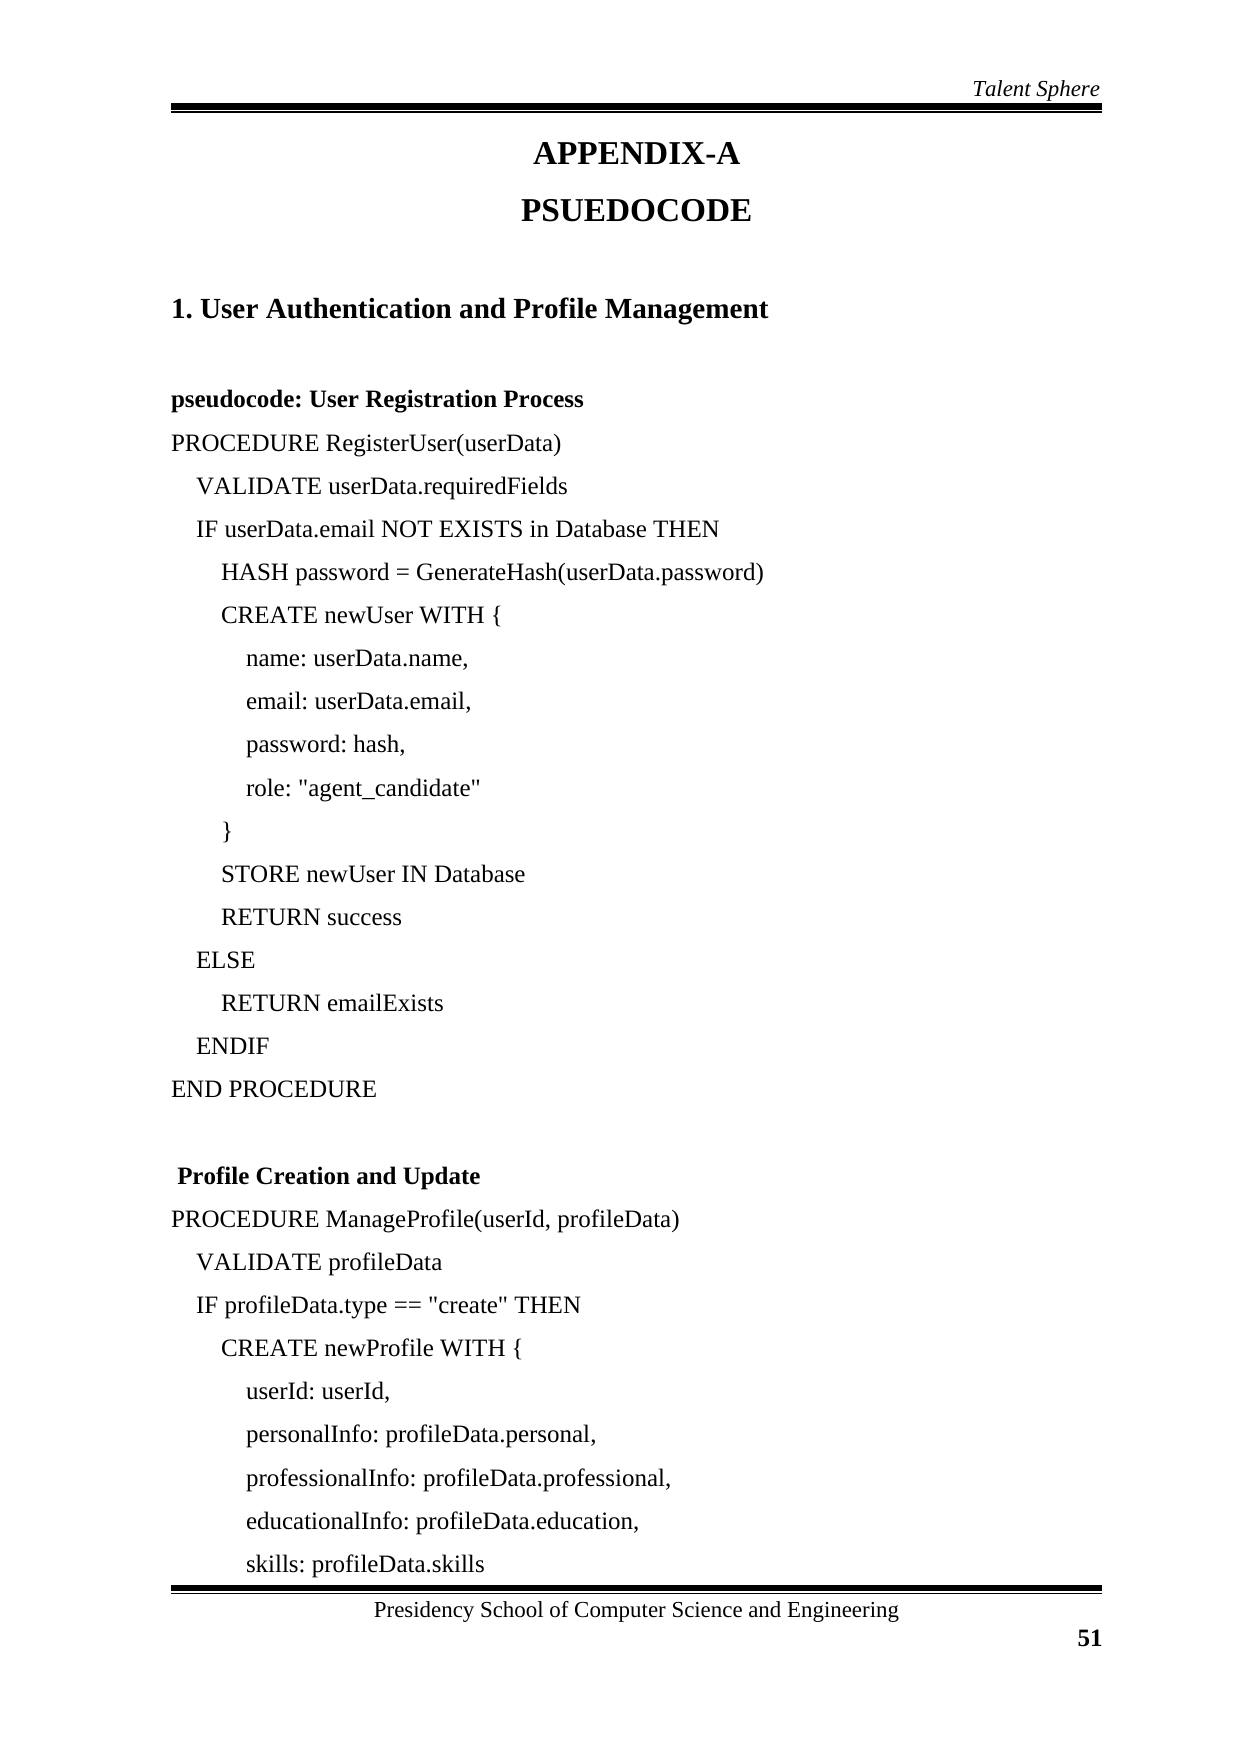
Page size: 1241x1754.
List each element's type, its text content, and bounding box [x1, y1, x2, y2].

text VALIDATE userData.requiredFields [171, 471, 1102, 499]
text ENDIF [171, 1031, 1102, 1060]
text IF userData.email NOT EXISTS in Database THEN [171, 514, 1102, 543]
text name: userData.name, [171, 643, 1102, 672]
text APPENDIX-A [171, 133, 1102, 171]
text personalInfo: profileData.personal, [171, 1419, 1102, 1448]
text ELSE [171, 945, 1102, 974]
text RETURN success [171, 902, 1102, 931]
text } [171, 816, 1102, 844]
text professionalInfo: profileData.professional, [171, 1463, 1102, 1491]
text password: hash, [171, 729, 1102, 758]
text RETURN emailExists [171, 988, 1102, 1017]
text IF profileData.type == "create" THEN [171, 1290, 1102, 1319]
text PSUEDOCODE [171, 190, 1102, 229]
text userId: userId, [171, 1376, 1102, 1405]
text Profile Creation and Update [171, 1161, 1102, 1189]
text role: "agent_candidate" [171, 773, 1102, 801]
text pseudocode: User Registration Process [171, 384, 1102, 413]
text VALIDATE profileData [171, 1247, 1102, 1276]
text PROCEDURE ManageProfile(userId, profileData) [171, 1204, 1102, 1233]
text CREATE newUser WITH { [171, 600, 1102, 629]
text 1. User Authentication and Profile Management [171, 291, 1102, 324]
text educationalInfo: profileData.education, [171, 1506, 1102, 1534]
text CREATE newProfile WITH { [171, 1333, 1102, 1362]
text HASH password = GenerateHash(userData.password) [171, 557, 1102, 586]
text END PROCEDURE [171, 1074, 1102, 1103]
text skills: profileData.skills [171, 1549, 1102, 1578]
text email: userData.email, [171, 686, 1102, 715]
text PROCEDURE RegisterUser(userData) [171, 428, 1102, 456]
text STORE newUser IN Database [171, 859, 1102, 888]
